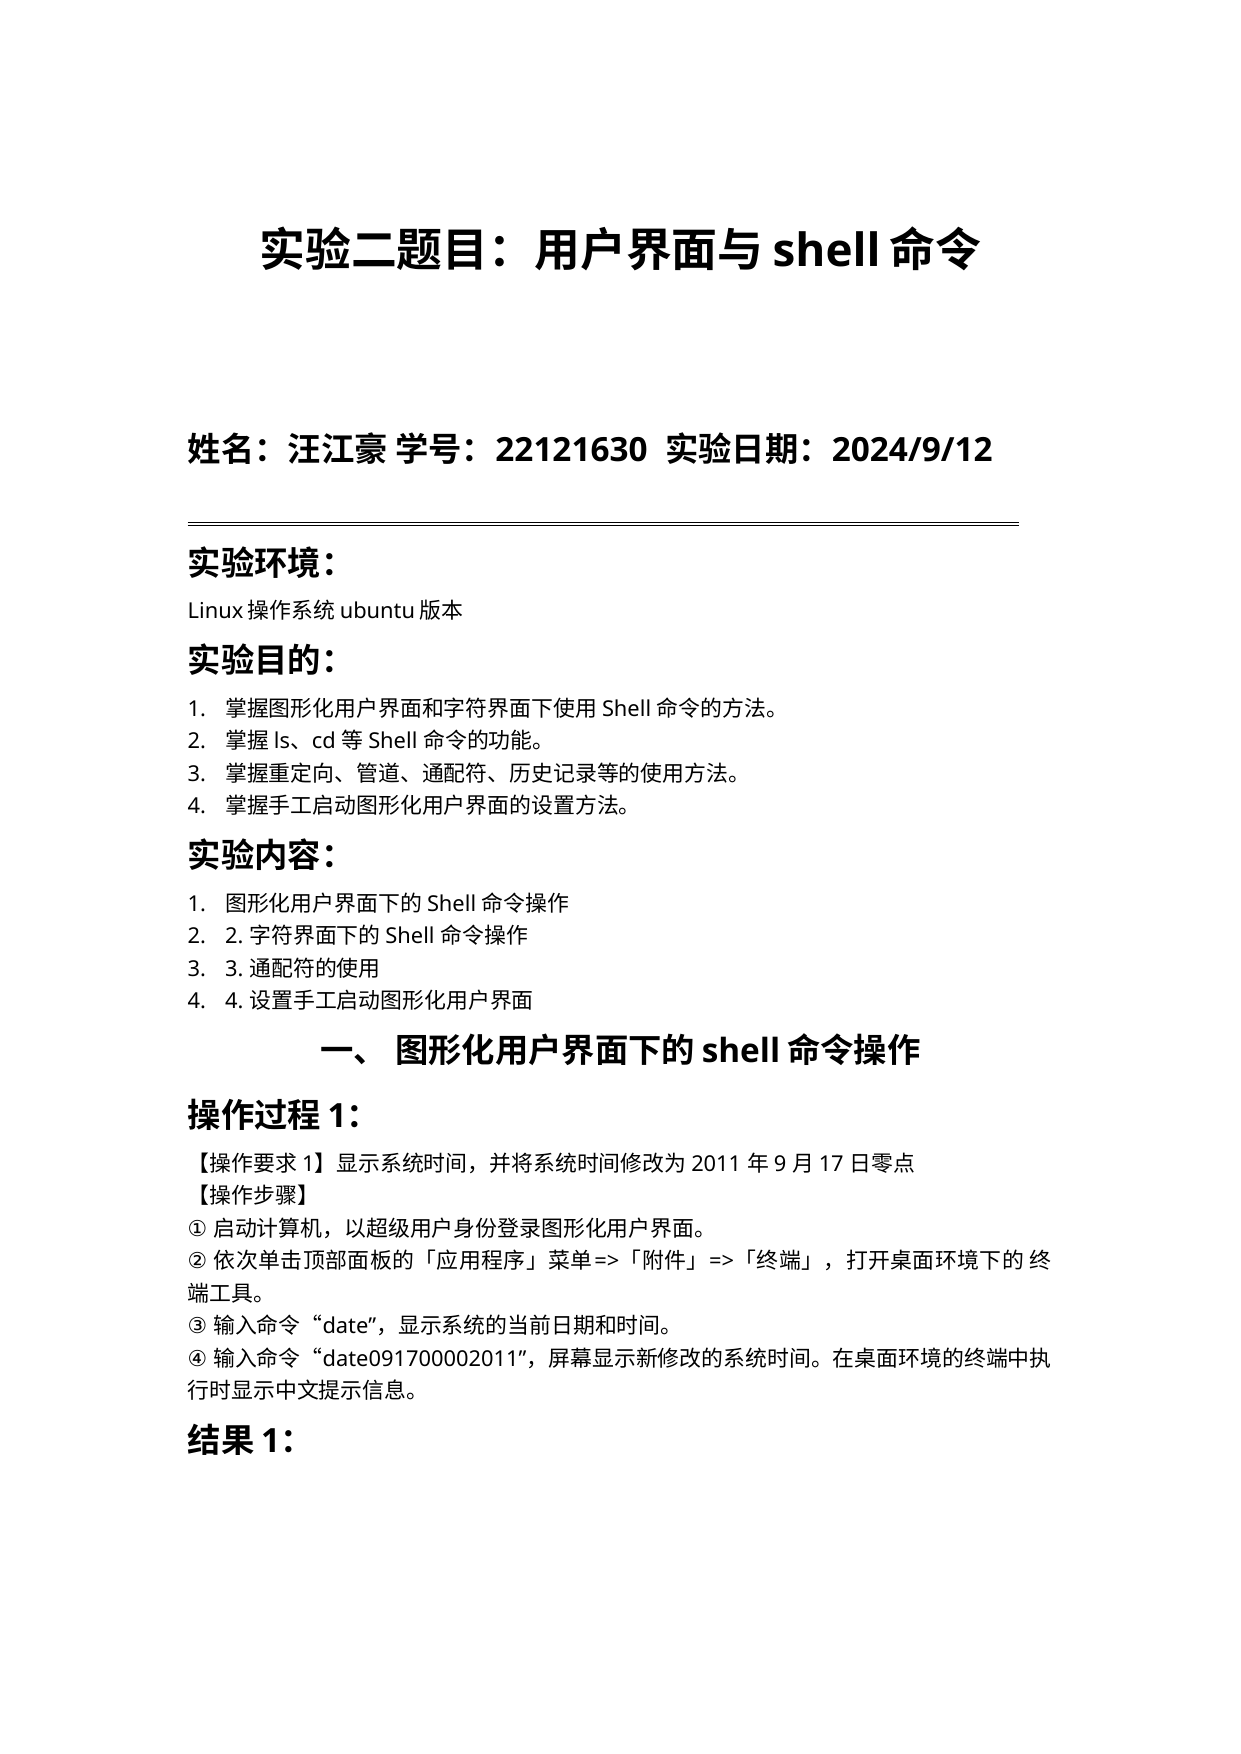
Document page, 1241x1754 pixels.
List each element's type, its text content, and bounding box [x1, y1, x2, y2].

text 【操作要求 1】显示系统时间，并将系统时间修改为 2011 年 9 月 17 日零点 [187, 1146, 1053, 1178]
text Linux操作系统ubuntu版本 [187, 593, 1053, 626]
text 结果1： [187, 1406, 1053, 1471]
list 4. 设置手工启动图形化用户界面 [187, 983, 1053, 1016]
list 图形化用户界面下的 Shell 命令操作 [187, 886, 1053, 918]
text ① 启动计算机，以超级用户身份登录图形化用户界面。 [187, 1211, 1053, 1243]
list 图形化用户界面下的shell命令操作 [187, 1016, 1053, 1081]
list 掌握手工启动图形化用户界面的设置方法。 [187, 788, 1053, 821]
text ③ 输入命令“date”，显示系统的当前日期和时间。 [187, 1308, 1053, 1341]
list 3. 通配符的使用 [187, 951, 1053, 983]
text ④ 输入命令“date091700002011”，屏幕显示新修改的系统时间。在桌面环境的终端中执 行时显示中文提示信息。 [187, 1341, 1053, 1406]
subtitle 实验二题目：用户界面与shell命令 [187, 197, 1053, 295]
text 【操作步骤】 [187, 1178, 1053, 1211]
text 操作过程1： [187, 1081, 1053, 1146]
text 实验目的： [187, 626, 1053, 691]
text ② 依次单击顶部面板的「应用程序」菜单=>「附件」=>「终端」，打开桌面环境下的 终端工具。 [187, 1243, 1053, 1308]
list 2. 字符界面下的 Shell 命令操作 [187, 918, 1053, 951]
list 掌握重定向、管道、通配符、历史记录等的使用方法。 [187, 756, 1053, 788]
text 姓名：汪江豪 学号：22121630 实验日期：2024/9/12 [187, 423, 1053, 471]
list 掌握 ls、cd 等 Shell 命令的功能。 [187, 723, 1053, 756]
text 实验环境： [187, 528, 1053, 593]
list 掌握图形化用户界面和字符界面下使用 Shell 命令的方法。 [187, 691, 1053, 723]
text 实验内容： [187, 821, 1053, 886]
